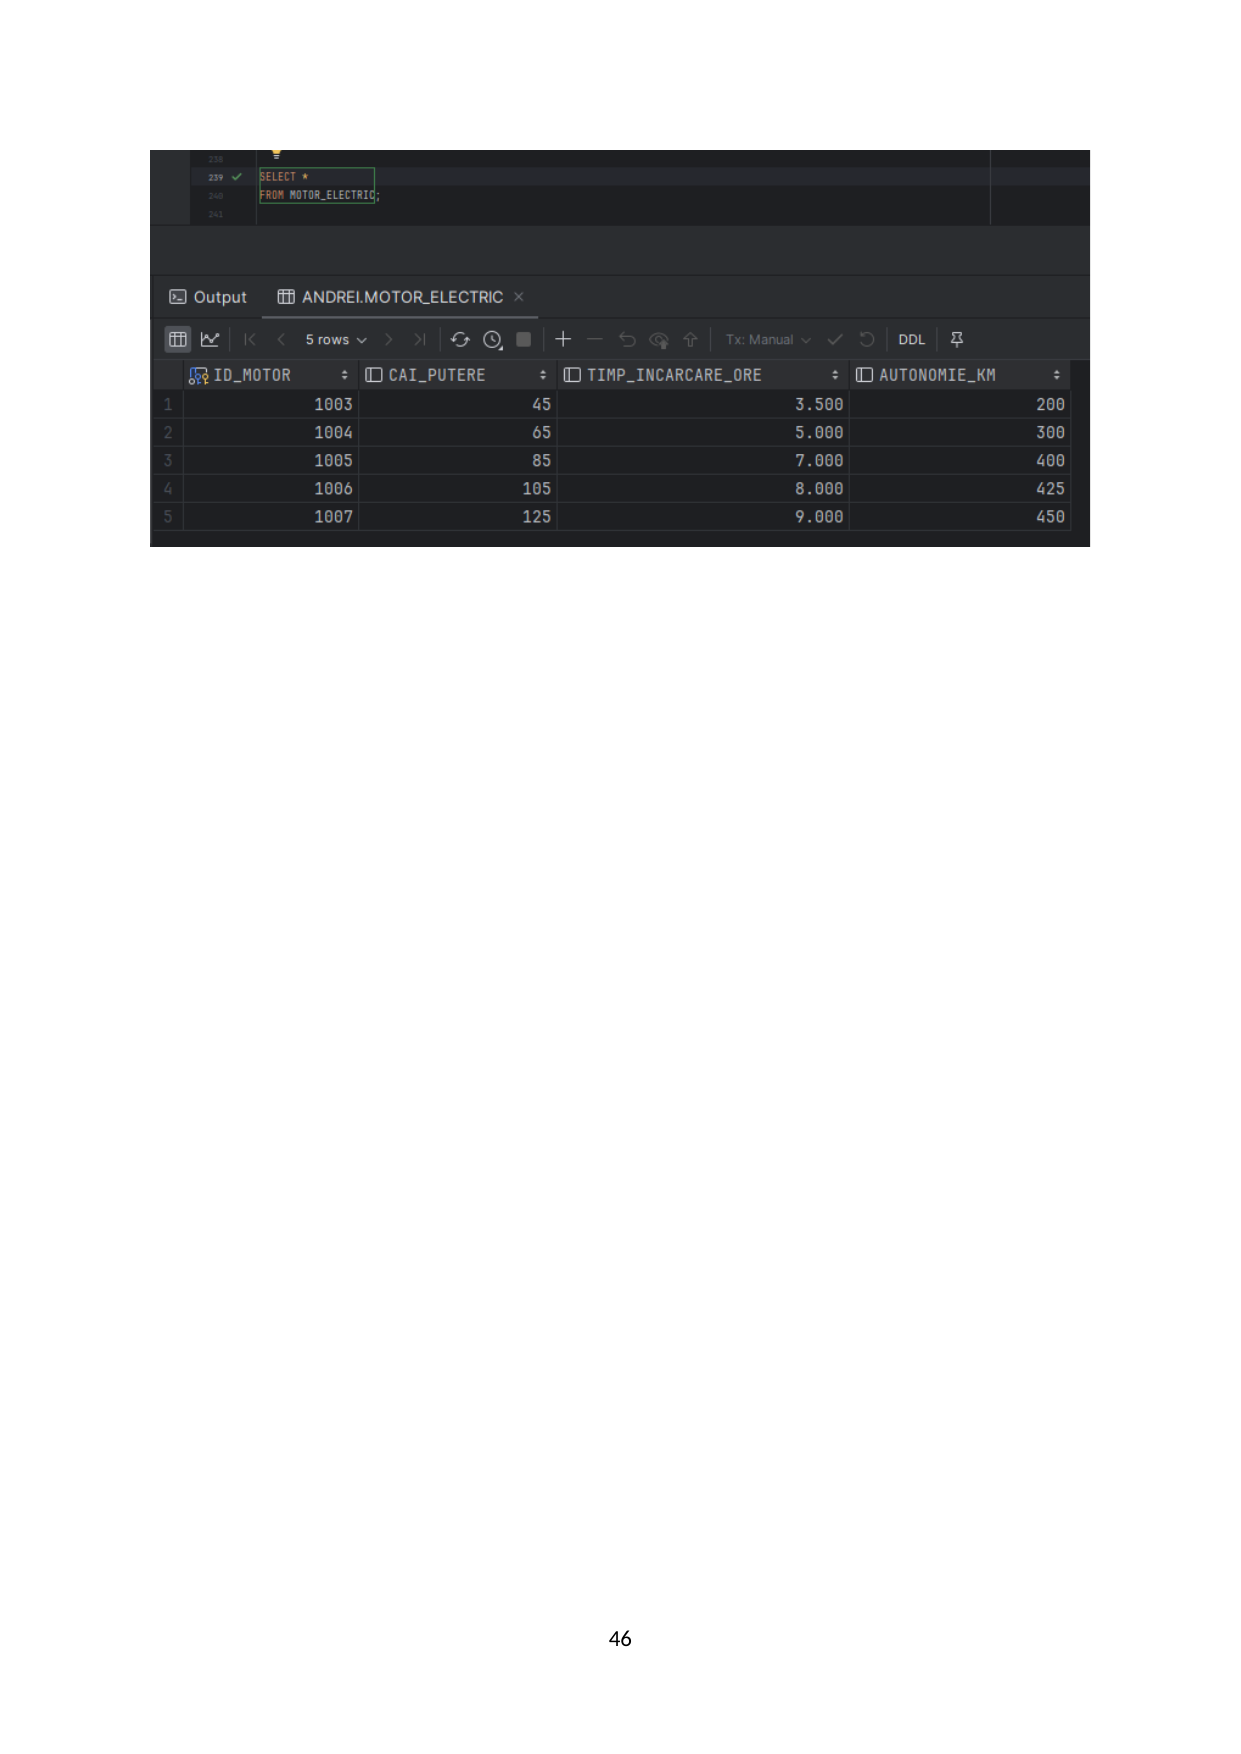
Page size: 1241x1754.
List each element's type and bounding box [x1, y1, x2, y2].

picture [150, 150, 1091, 547]
